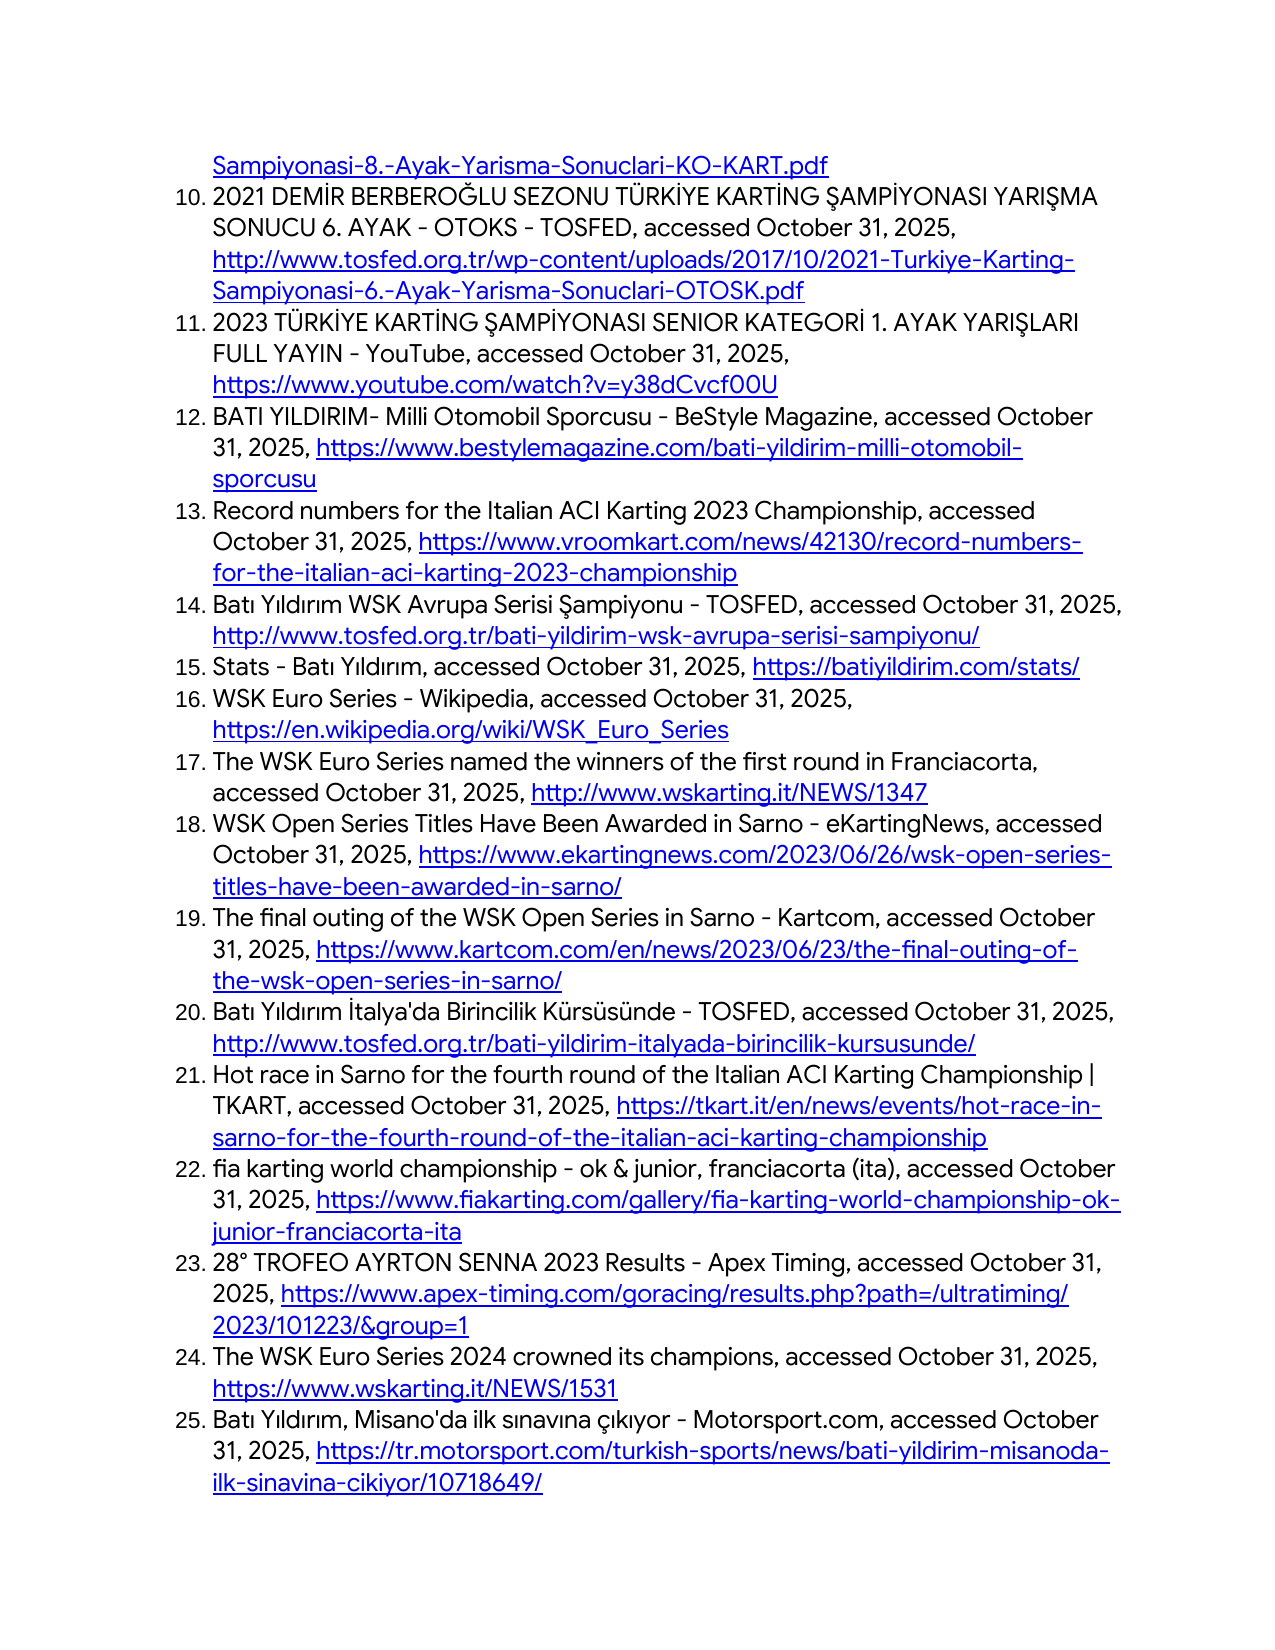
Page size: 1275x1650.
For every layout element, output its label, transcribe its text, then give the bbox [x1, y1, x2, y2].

list The final outing of the WSK Open Series in Sarno - Kartcom, accessed October 31, 2025, https://www.kartcom.com/en/news/2023/06/23/the-final-outing-of-the-wsk-open-series-in-sarno/ [175, 902, 1125, 997]
list 2021 DEMİR BERBEROĞLU SEZONU TÜRKİYE KARTİNG ŞAMPİYONASI YARIŞMA SONUCU 6. AYAK - OTOKS - TOSFED, accessed October 31, 2025, http://www.tosfed.org.tr/wp-content/uploads/2017/10/2021-Turkiye-Karting-Sampiyonasi-6.-Ayak-Yarisma-Sonuclari-OTOSK.pdf [175, 181, 1125, 307]
list Batı Yıldırım, Misano'da ilk sınavına çıkıyor - Motorsport.com, accessed October 31, 2025, https://tr.motorsport.com/turkish-sports/news/bati-yildirim-misanoda-ilk-sinavina-cikiyor/10718649/ [175, 1404, 1125, 1498]
list WSK Euro Series - Wikipedia, accessed October 31, 2025, https://en.wikipedia.org/wiki/WSK_Euro_Series [175, 683, 1125, 746]
list BATI YILDIRIM- Milli Otomobil Sporcusu - BeStyle Magazine, accessed October 31, 2025, https://www.bestylemagazine.com/bati-yildirim-milli-otomobil-sporcusu [175, 401, 1125, 495]
list fia karting world championship - ok & junior, franciacorta (ita), accessed October 31, 2025, https://www.fiakarting.com/gallery/fia-karting-world-championship-ok-junior-franciacorta-ita [175, 1153, 1125, 1247]
list The WSK Euro Series named the winners of the first round in Franciacorta, accessed October 31, 2025, http://www.wskarting.it/NEWS/1347 [175, 746, 1125, 808]
list 28° TROFEO AYRTON SENNA 2023 Results - Apex Timing, accessed October 31, 2025, https://www.apex-timing.com/goracing/results.php?path=/ultratiming/2023/101223/&group=1 [175, 1247, 1125, 1341]
list Batı Yıldırım WSK Avrupa Serisi Şampiyonu - TOSFED, accessed October 31, 2025, http://www.tosfed.org.tr/bati-yildirim-wsk-avrupa-serisi-sampiyonu/ [175, 589, 1125, 652]
list The WSK Euro Series 2024 crowned its champions, accessed October 31, 2025, https://www.wskarting.it/NEWS/1531 [175, 1341, 1125, 1404]
list Batı Yıldırım İtalya'da Birincilik Kürsüsünde - TOSFED, accessed October 31, 2025, http://www.tosfed.org.tr/bati-yildirim-italyada-birincilik-kursusunde/ [175, 997, 1125, 1059]
list Record numbers for the Italian ACI Karting 2023 Championship, accessed October 31, 2025, https://www.vroomkart.com/news/42130/record-numbers-for-the-italian-aci-karting-2023-championship [175, 495, 1125, 589]
list Hot race in Sarno for the fourth round of the Italian ACI Karting Championship | TKART, accessed October 31, 2025, https://tkart.it/en/news/events/hot-race-in-sarno-for-the-fourth-round-of-the-italian-aci-karting-championship [175, 1059, 1125, 1153]
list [175, 150, 1125, 181]
list 2023 TÜRKİYE KARTİNG ŞAMPİYONASI SENIOR KATEGORİ 1. AYAK YARIŞLARI FULL YAYIN - YouTube, accessed October 31, 2025, https://www.youtube.com/watch?v=y38dCvcf00U [175, 307, 1125, 401]
list Stats - Batı Yıldırım, accessed October 31, 2025, https://batiyildirim.com/stats/ [175, 652, 1125, 683]
list WSK Open Series Titles Have Been Awarded in Sarno - eKartingNews, accessed October 31, 2025, https://www.ekartingnews.com/2023/06/26/wsk-open-series-titles-have-been-awarded-in-sarno/ [175, 808, 1125, 902]
